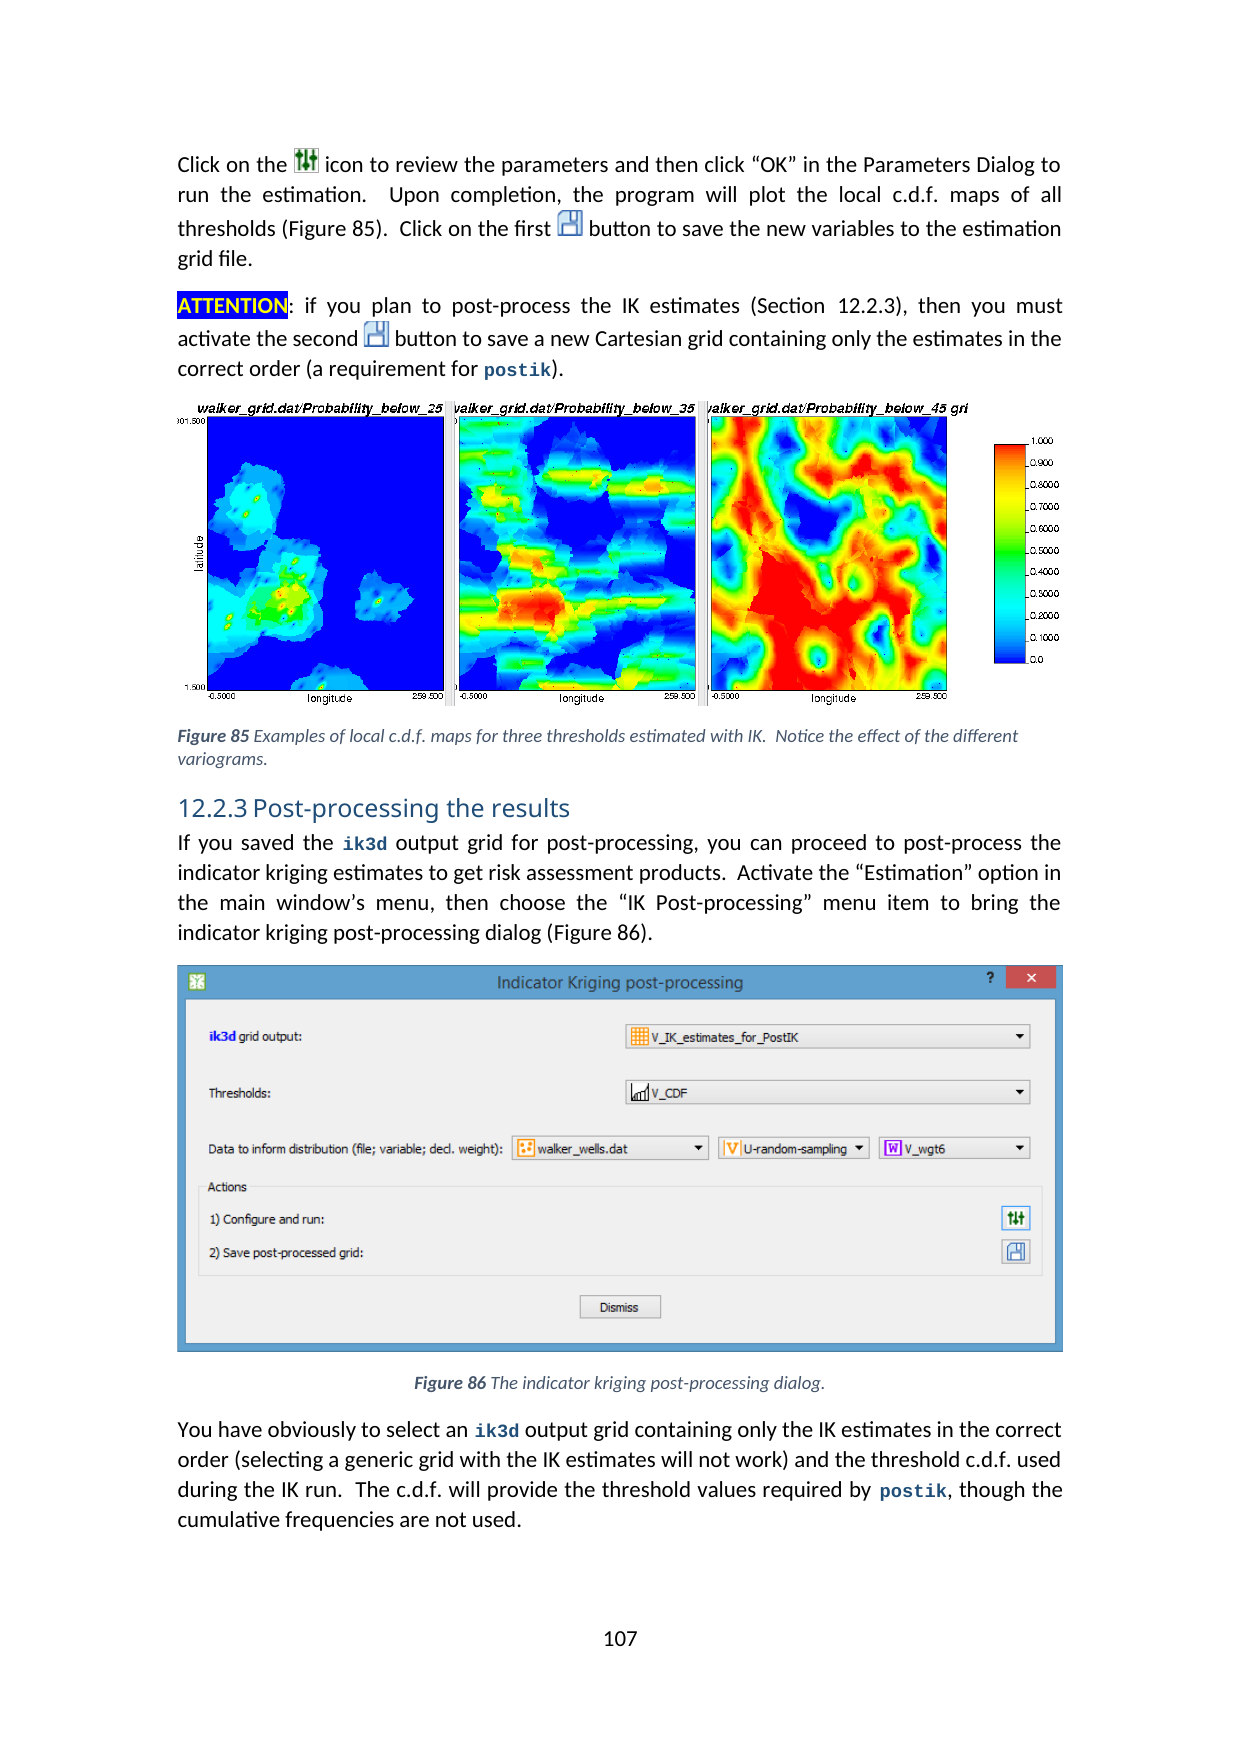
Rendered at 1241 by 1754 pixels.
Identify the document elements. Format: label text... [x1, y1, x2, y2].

picture [557, 210, 583, 236]
text You have obviously to select an ik3d output grid containing only the IK estimates in the correct order (selecting a generic grid with the IK estimates will not work) and the threshold c.d.f. used during the IK run. The c.d.f. will provide the threshold values required by postik, though the cumulative frequencies are not used. [177, 1415, 1063, 1533]
picture [177, 965, 1063, 1352]
subtitle Post-processing the results [177, 791, 1063, 825]
text Figure 85 Examples of local c.d.f. maps for three thresholds estimated with IK. Notice the effect of the different variograms. [177, 724, 1063, 770]
text ATTENTION: if you plan to post-process the IK estimates (Section 12.2.3), then you must activate the second button to save a new Cartesian grid containing only the estimates in the correct order (a requirement for postik). [177, 291, 1063, 382]
text Figure 86 The indicator kriging post-processing dialog. [177, 1371, 1063, 1394]
picture [363, 321, 390, 347]
text Click on the icon to review the parameters and then click “OK” in the Parameters Dialog to run the estimation. Upon completion, the program will plot the local c.d.f. maps of all thresholds (Figure 85). Click on the first button to save the new variables to the estimation grid file. [177, 148, 1063, 272]
picture [177, 401, 1062, 706]
text If you saved the ik3d output grid for post-processing, you can proceed to post-process the indicator kriging estimates to get risk assessment products. Activate the “Estimation” option in the main window’s menu, then choose the “IK Post-processing” menu item to bring the indicator kriging post-processing dialog (Figure 86). [177, 828, 1063, 947]
picture [295, 149, 318, 172]
